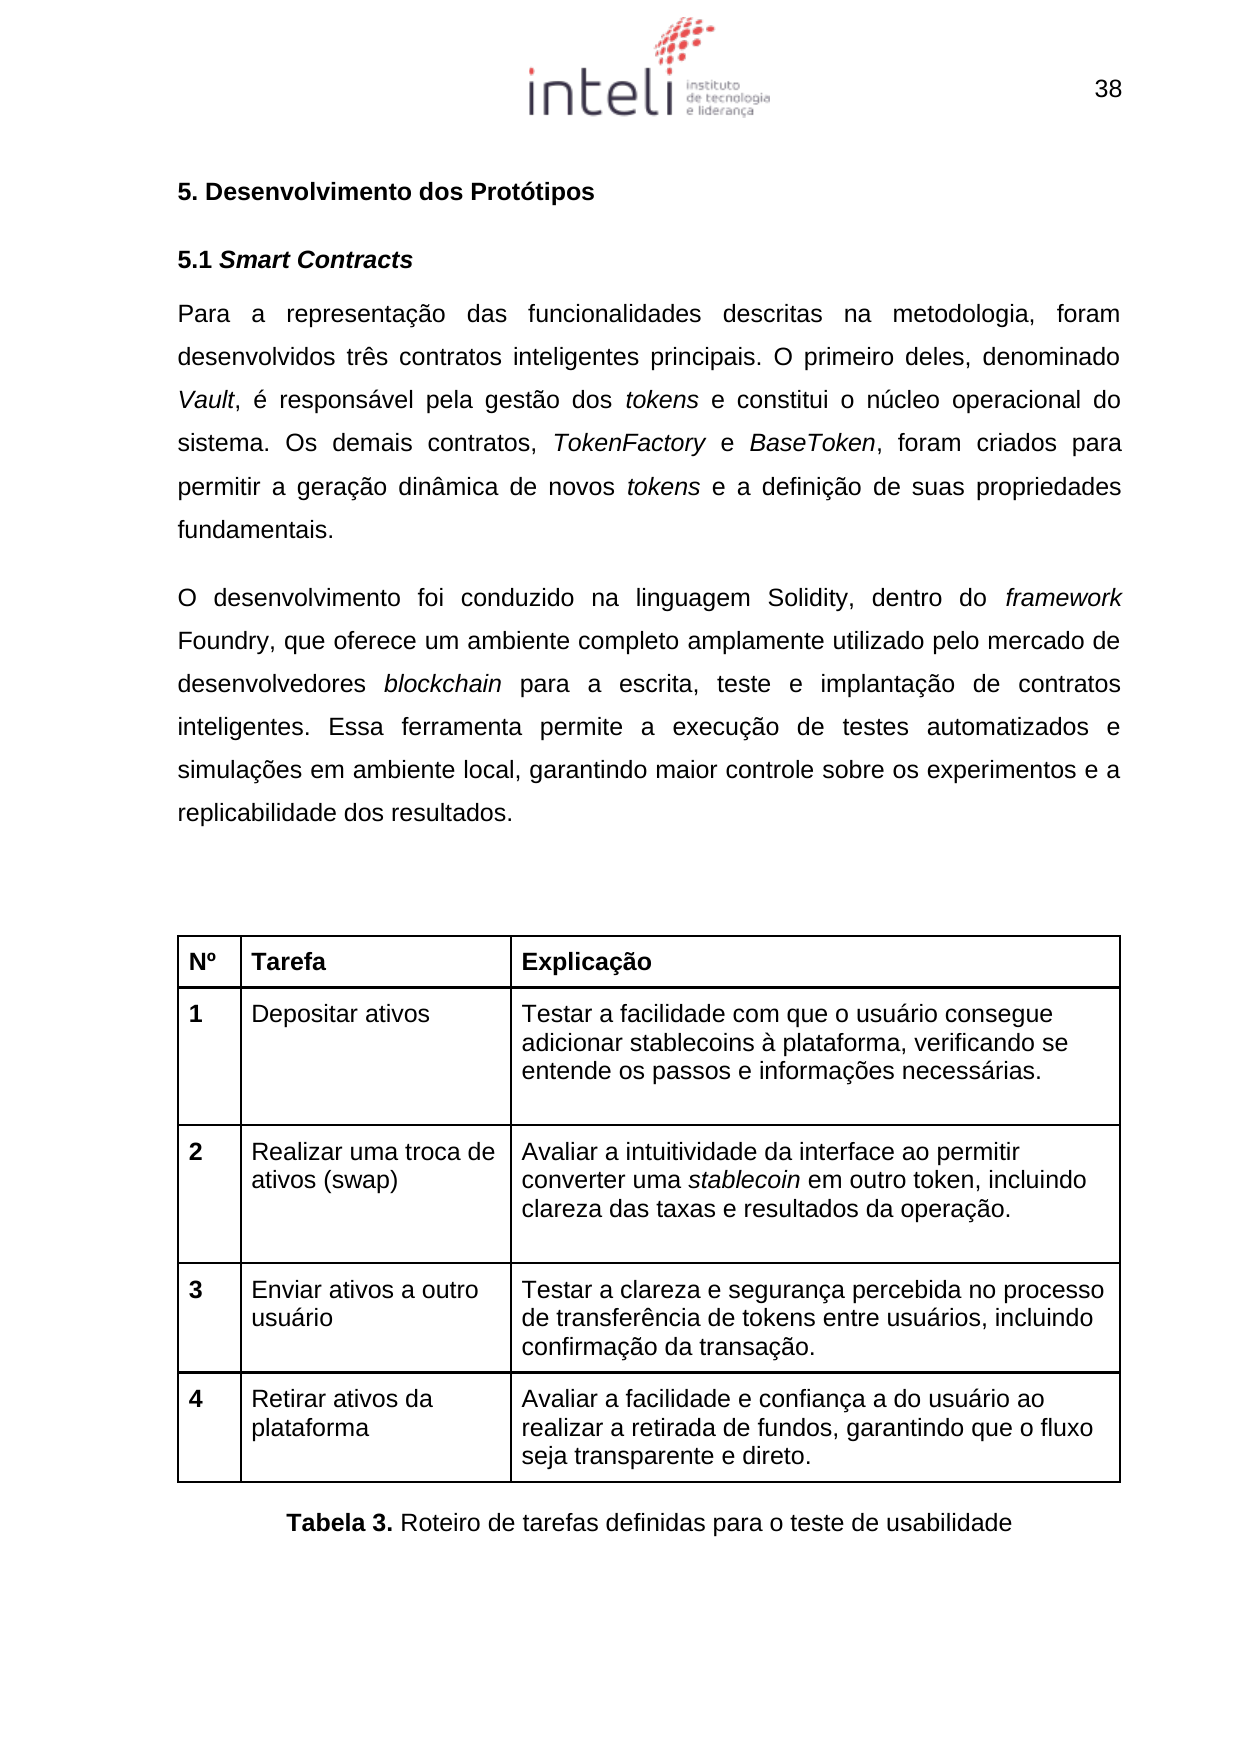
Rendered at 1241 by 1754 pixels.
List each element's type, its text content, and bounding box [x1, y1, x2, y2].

text O desenvolvimento foi conduzido na linguagem Solidity, dentro do framework Foundry, que oferece um ambiente completo amplamente utilizado pelo mercado de desenvolvedores blockchain para a escrita, teste e implantação de contratos inteligentes. Essa ferramenta permite a execução de testes automatizados e simulações em ambiente local, garantindo maior controle sobre os experimentos e a replicabilidade dos resultados. [177, 583, 1122, 827]
picture [529, 17, 770, 118]
subtitle 5.1 Smart Contracts [177, 245, 1122, 274]
text Para a representação das funcionalidades descritas na metodologia, foram desenvolvidos três contratos inteligentes principais. O primeiro deles, denominado Vault, é responsável pela gestão dos tokens e constitui o núcleo operacional do sistema. Os demais contratos, TokenFactory e BaseToken, foram criados para permitir a geração dinâmica de novos tokens e a definição de suas propriedades fundamentais. [177, 299, 1122, 543]
text Tabela 3. Roteiro de tarefas definidas para o teste de usabilidade [177, 1508, 1122, 1536]
subtitle 5. Desenvolvimento dos Protótipos [177, 177, 1122, 206]
